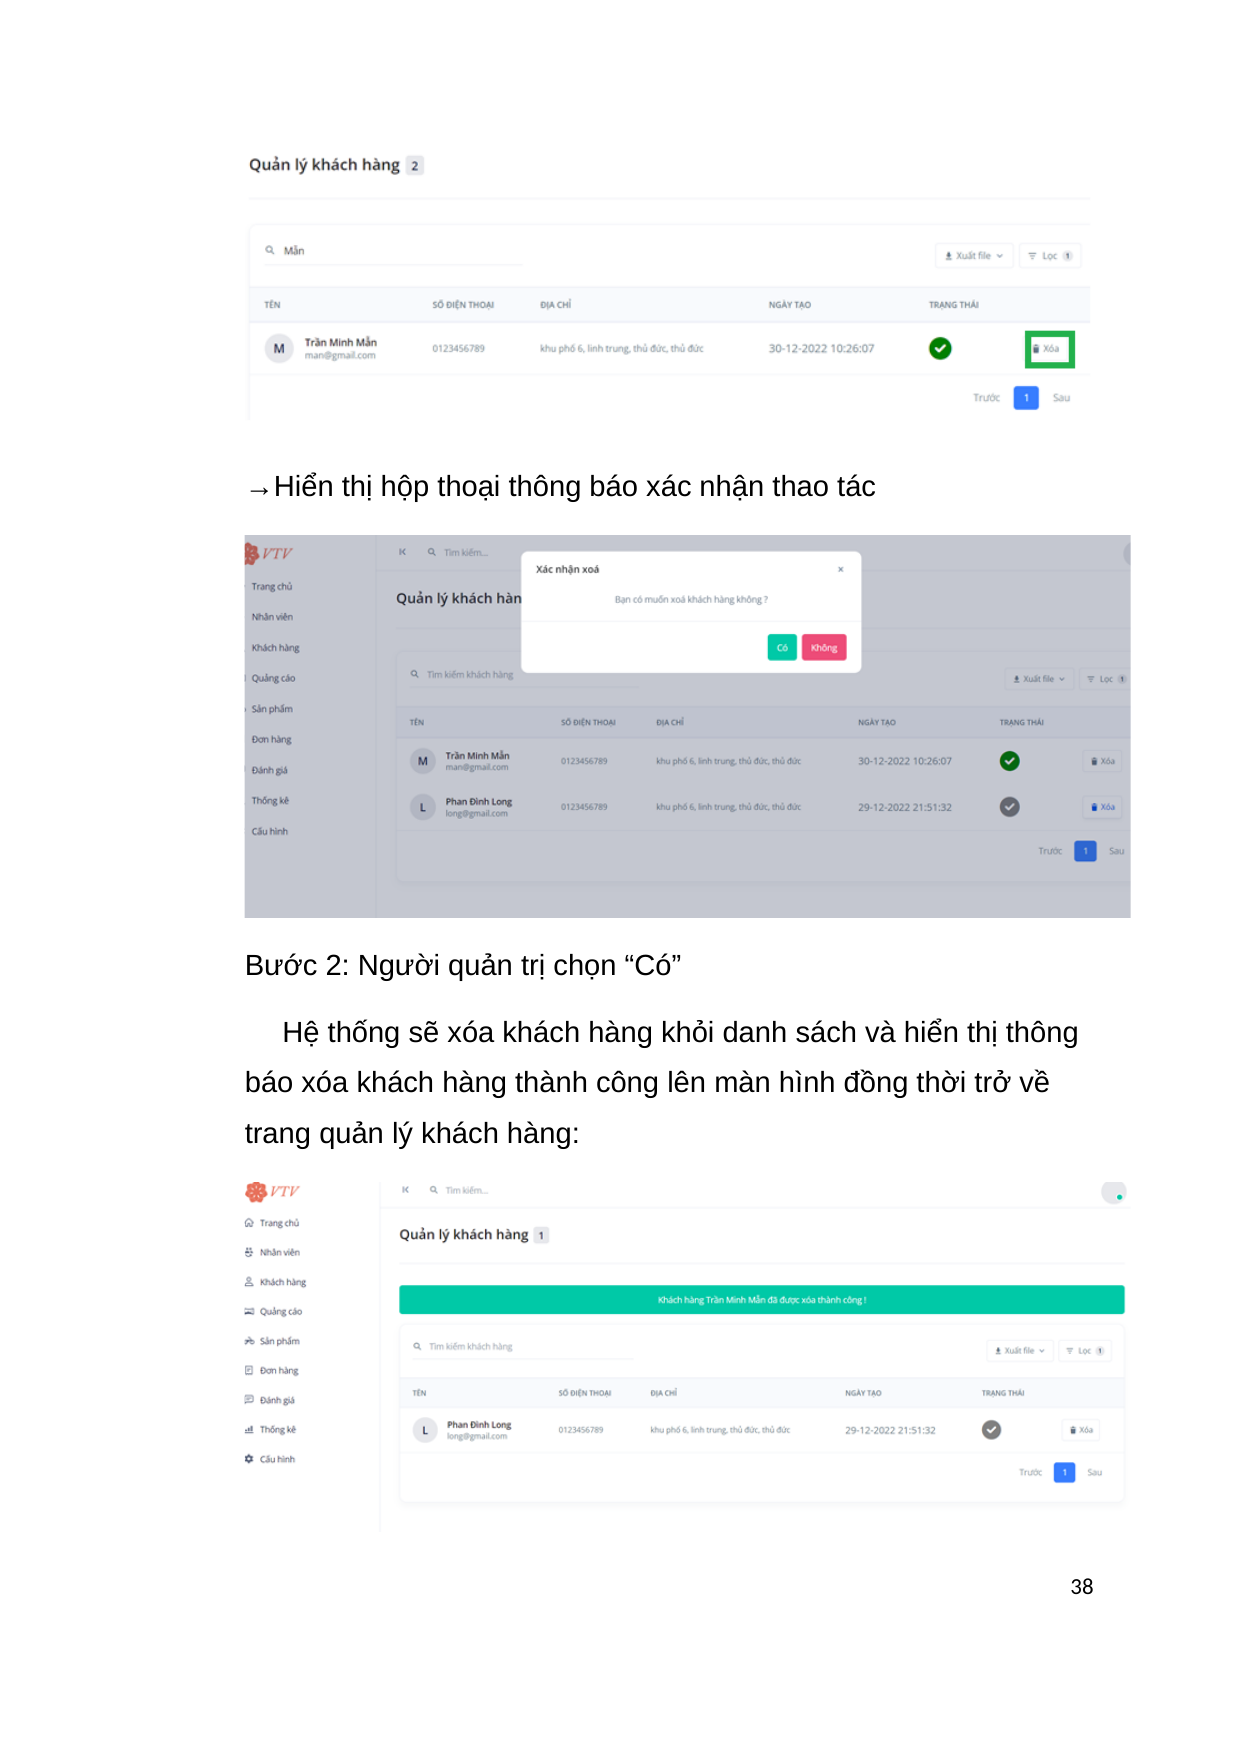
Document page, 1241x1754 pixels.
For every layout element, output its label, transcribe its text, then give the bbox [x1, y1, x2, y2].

picture [244, 535, 1131, 918]
picture [244, 1182, 1131, 1532]
text Hệ thống sẽ xóa khách hàng khỏi danh sách và hiển thị thông báo xóa khách hàng thành công lên màn hình đồng thời trở về trang quản lý khách hàng: [244, 1015, 1093, 1149]
text Bước 2: Người quản trị chọn “Có” [244, 948, 1093, 982]
picture [244, 147, 1114, 439]
text →Hiển thị hộp thoại thông báo xác nhận thao tác [244, 469, 1093, 502]
